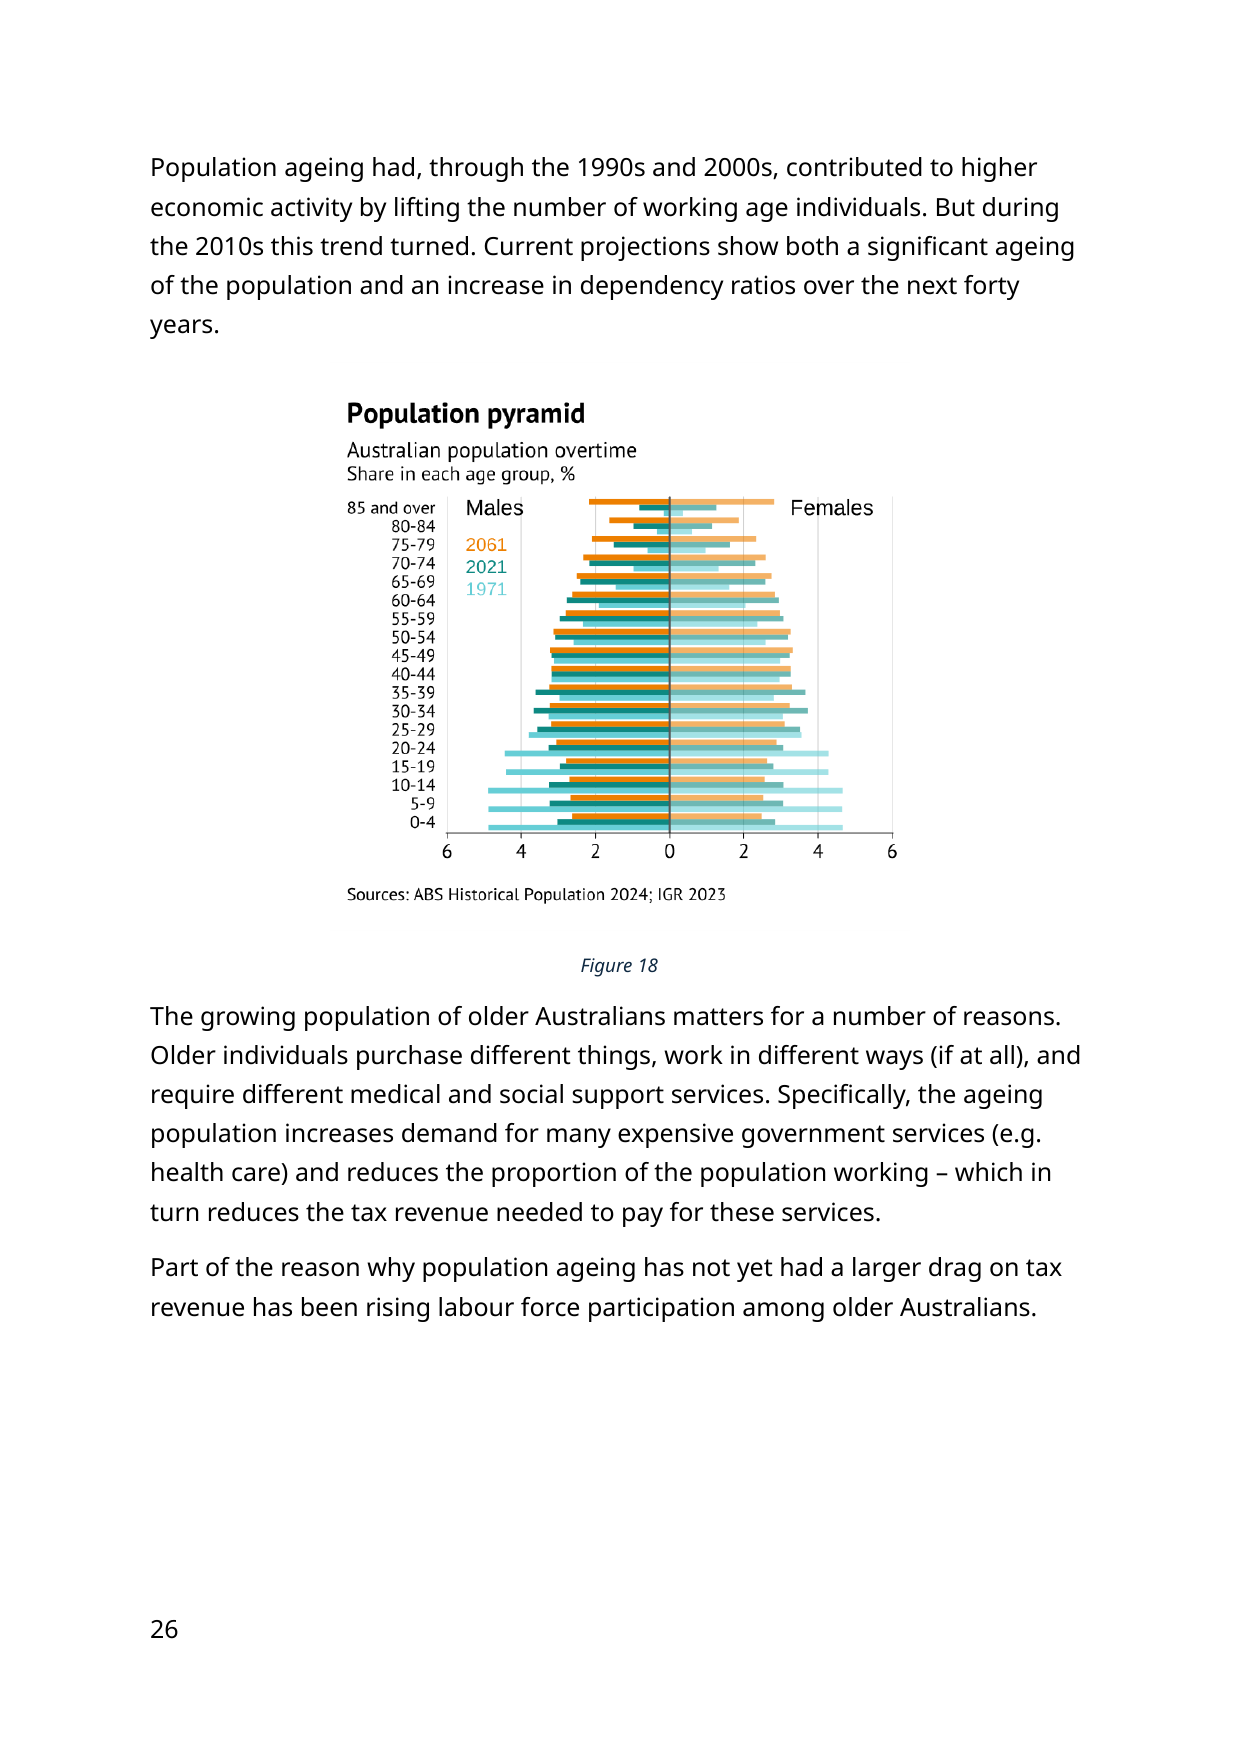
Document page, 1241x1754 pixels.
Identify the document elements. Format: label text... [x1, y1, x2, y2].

picture [329, 362, 911, 931]
text The growing population of older Australians matters for a number of reasons. Older individuals purchase different things, work in different ways (if at all), and require different medical and social support services. Specifically, the ageing population increases demand for many expensive government services (e.g. health care) and reduces the proportion of the population working – which in turn reduces the tax revenue needed to pay for these services. [150, 998, 1090, 1228]
text Part of the reason why population ageing has not yet had a larger drag on tax revenue has been rising labour force participation among older Australians. [150, 1250, 1090, 1323]
text Population ageing had, through the 1990s and 2000s, contributed to higher economic activity by lifting the number of working age individuals. But during the 2010s this trend turned. Current projections show both a significant ageing of the population and an increase in dependency ratios over the next forty years. [150, 150, 1090, 341]
